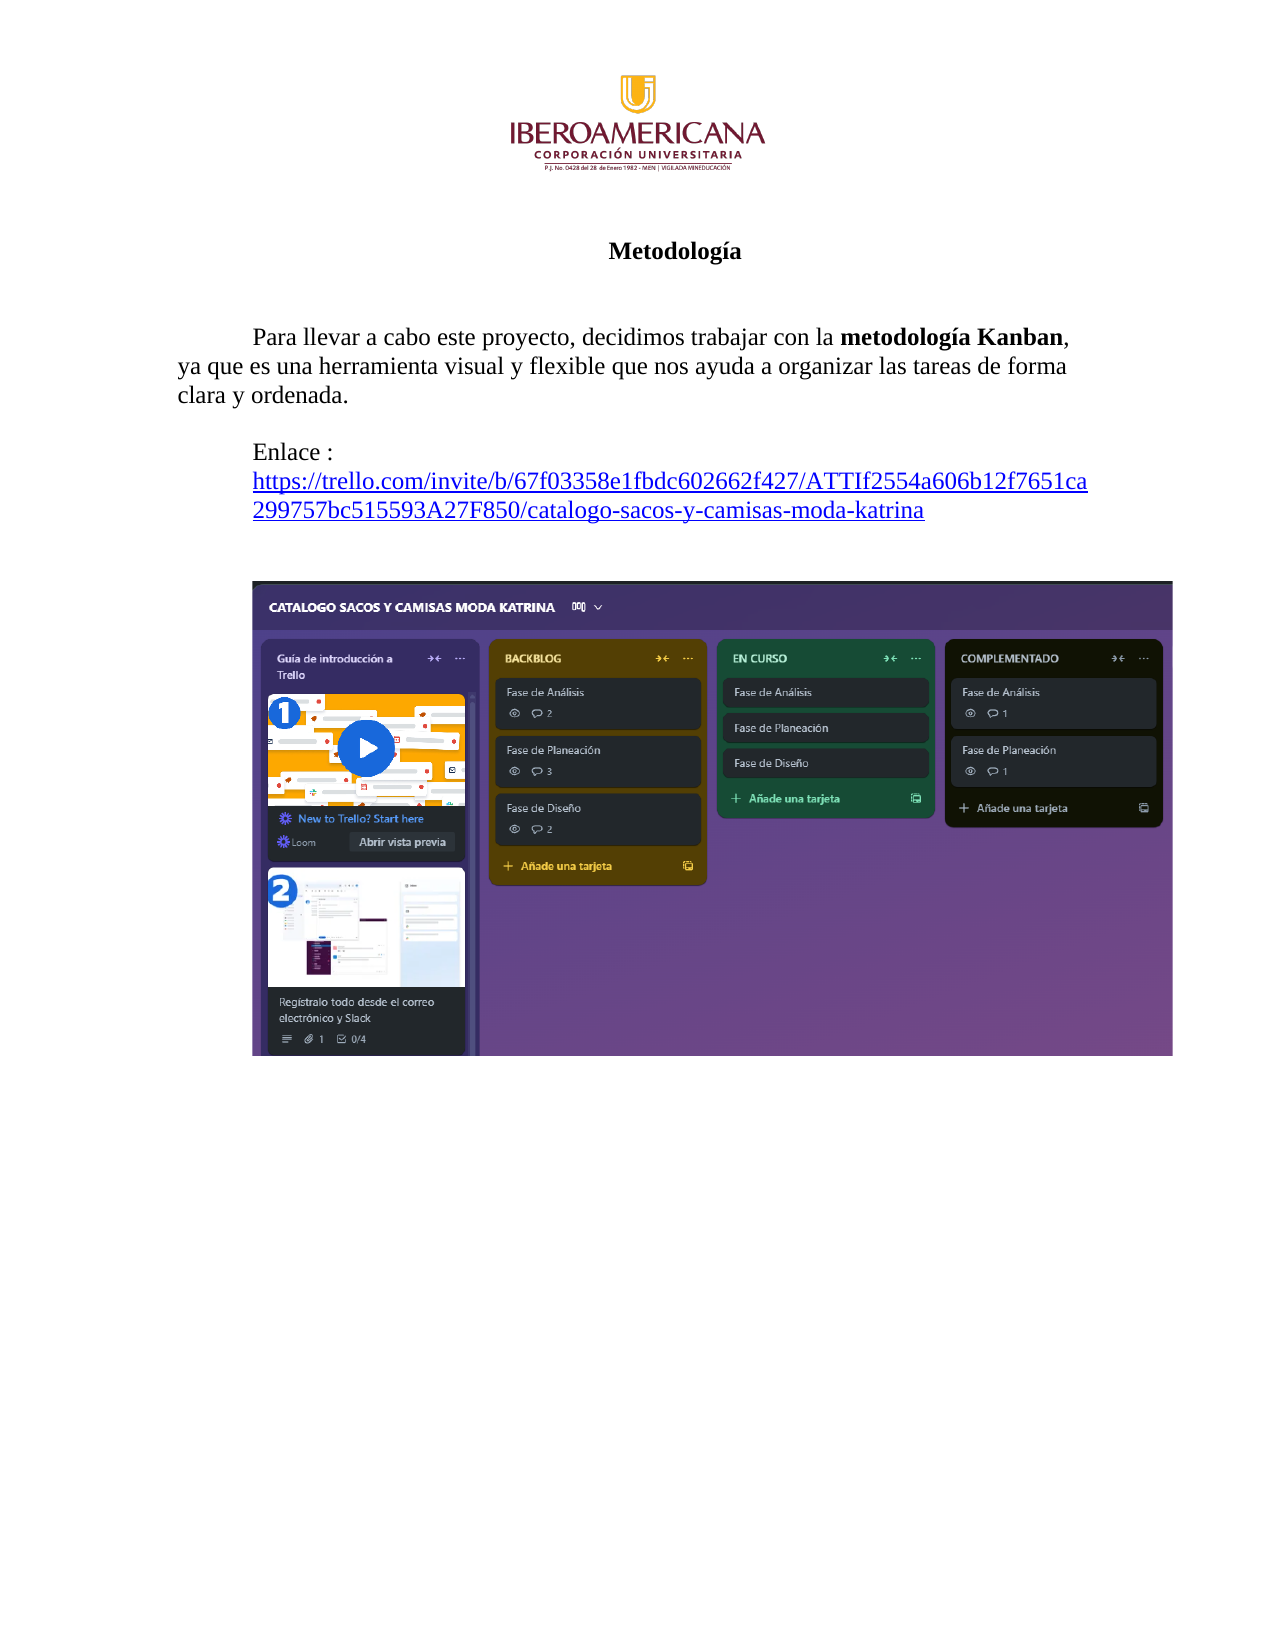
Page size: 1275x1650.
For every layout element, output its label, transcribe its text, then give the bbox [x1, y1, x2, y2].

text Metodología [177, 236, 1098, 265]
picture [508, 73, 767, 174]
text Enlace : https://trello.com/invite/b/67f03358e1fbdc602662f427/ATTIf2554a606b12f7651ca299757bc515593A27F850/catalogo-sacos-y-camisas-moda-katrina [252, 437, 1098, 524]
text Para llevar a cabo este proyecto, decidimos trabajar con la metodología Kanban, ya que es una herramienta visual y flexible que nos ayuda a organizar las tareas de forma clara y ordenada. [177, 322, 1098, 409]
picture [252, 581, 1173, 1056]
